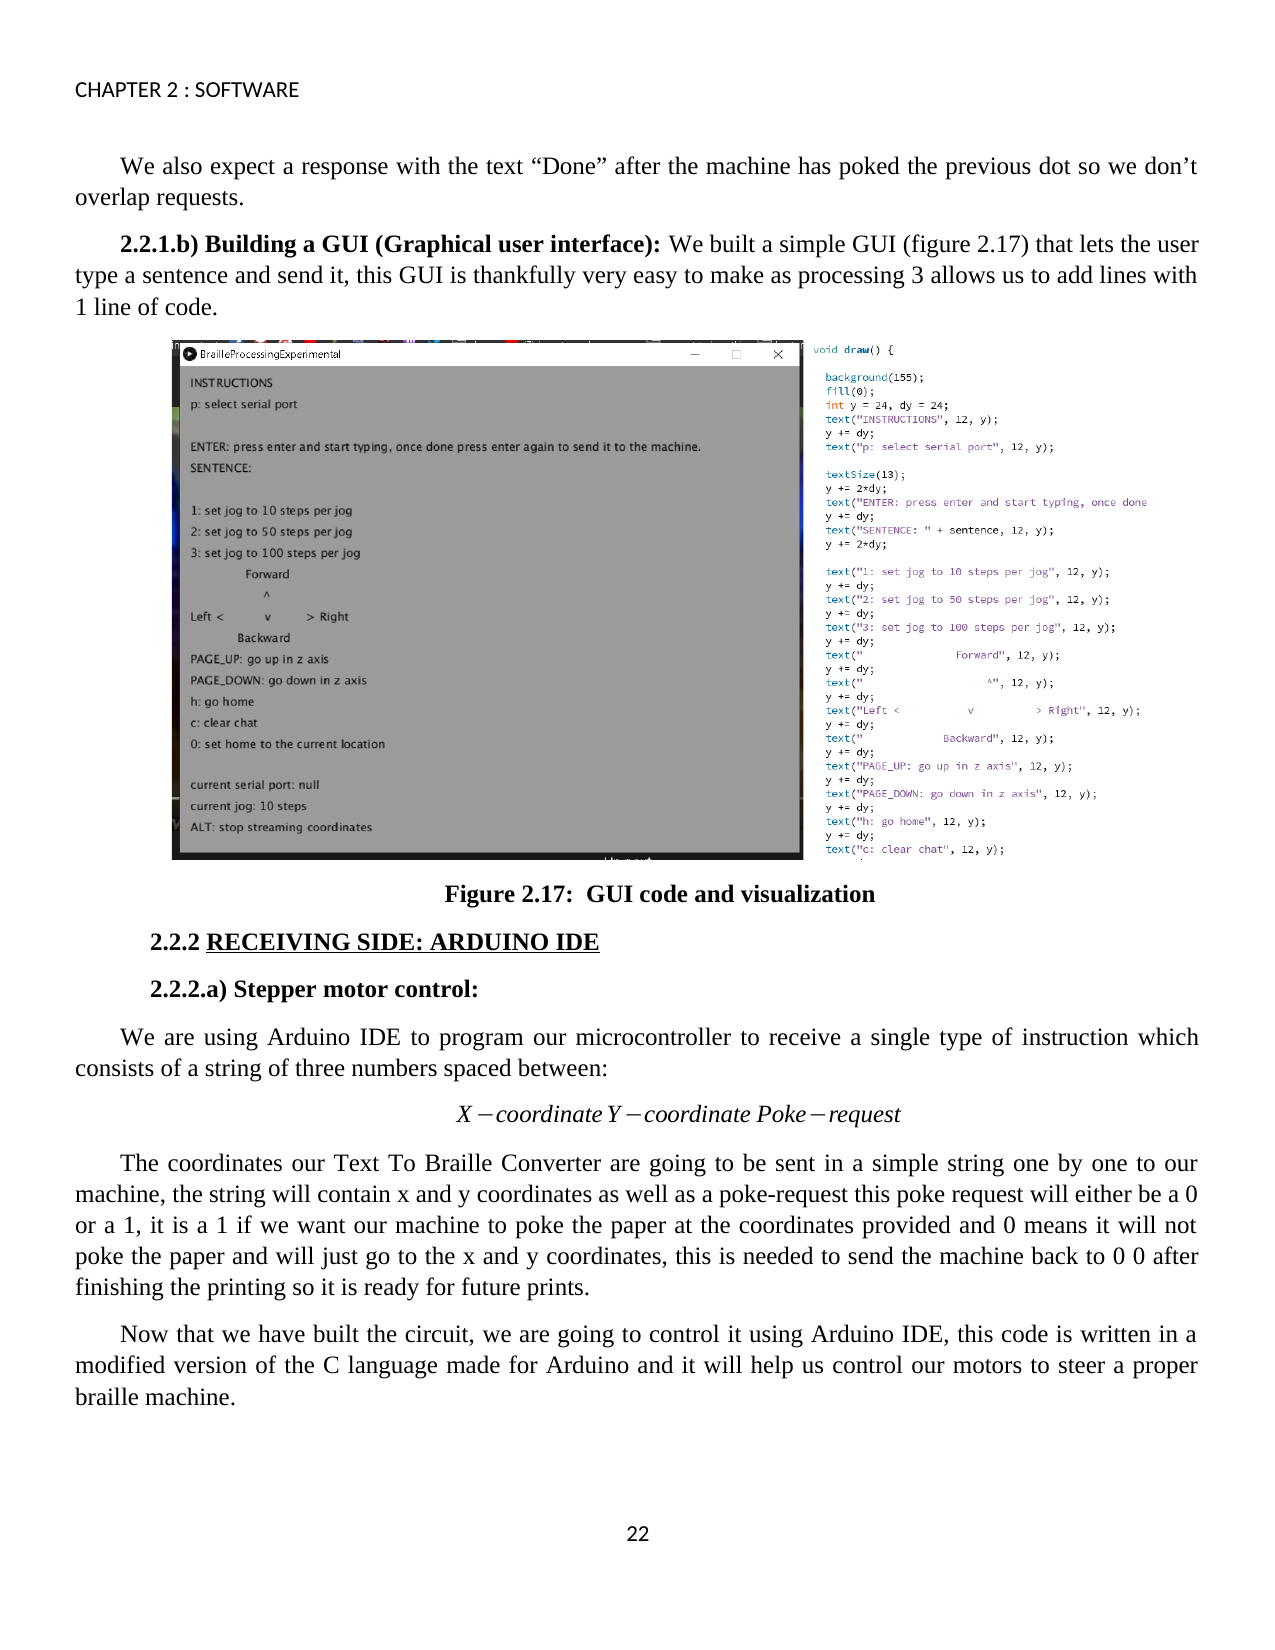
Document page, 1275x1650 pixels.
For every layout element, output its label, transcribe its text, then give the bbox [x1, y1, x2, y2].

text 2.2.2 RECEIVING SIDE: ARDUINO IDE [75, 927, 1200, 955]
text We are using Arduino IDE to program our microcontroller to receive a single type of instruction which consists of a string of three numbers spaced between: [75, 1022, 1200, 1082]
picture [171, 340, 804, 860]
text 2.2.2.a) Stepper motor control: [75, 974, 1200, 1003]
text The coordinates our Text To Braille Converter are going to be sent in a simple string one by one to our machine, the string will contain x and y coordinates as well as a poke-request this poke request will either be a 0 or a 1, it is a 1 if we want our machine to poke the paper at the coordinates provided and 0 means it will not poke the paper and will just go to the x and y coordinates, this is needed to send the machine back to 0 0 after finishing the printing so it is ready for future prints. [75, 1148, 1200, 1301]
picture [808, 339, 1149, 860]
text Now that we have built the circuit, we are going to control it using Arduino IDE, this code is written in a modified version of the C language made for Arduino and it will help us control our motors to steer a proper braille machine. [75, 1319, 1200, 1410]
text 2.2.1.b) Building a GUI (Graphical user interface): We built a simple GUI (figure 2.17) that lets the user type a sentence and send it, this GUI is thankfully very easy to make as processing 3 allows us to add lines with 1 line of code. [75, 229, 1200, 320]
text We also expect a response with the text “Done” after the machine has poked the previous dot so we don’t overlap requests. [75, 151, 1200, 211]
text Figure 2.17: GUI code and visualization [75, 879, 1200, 908]
